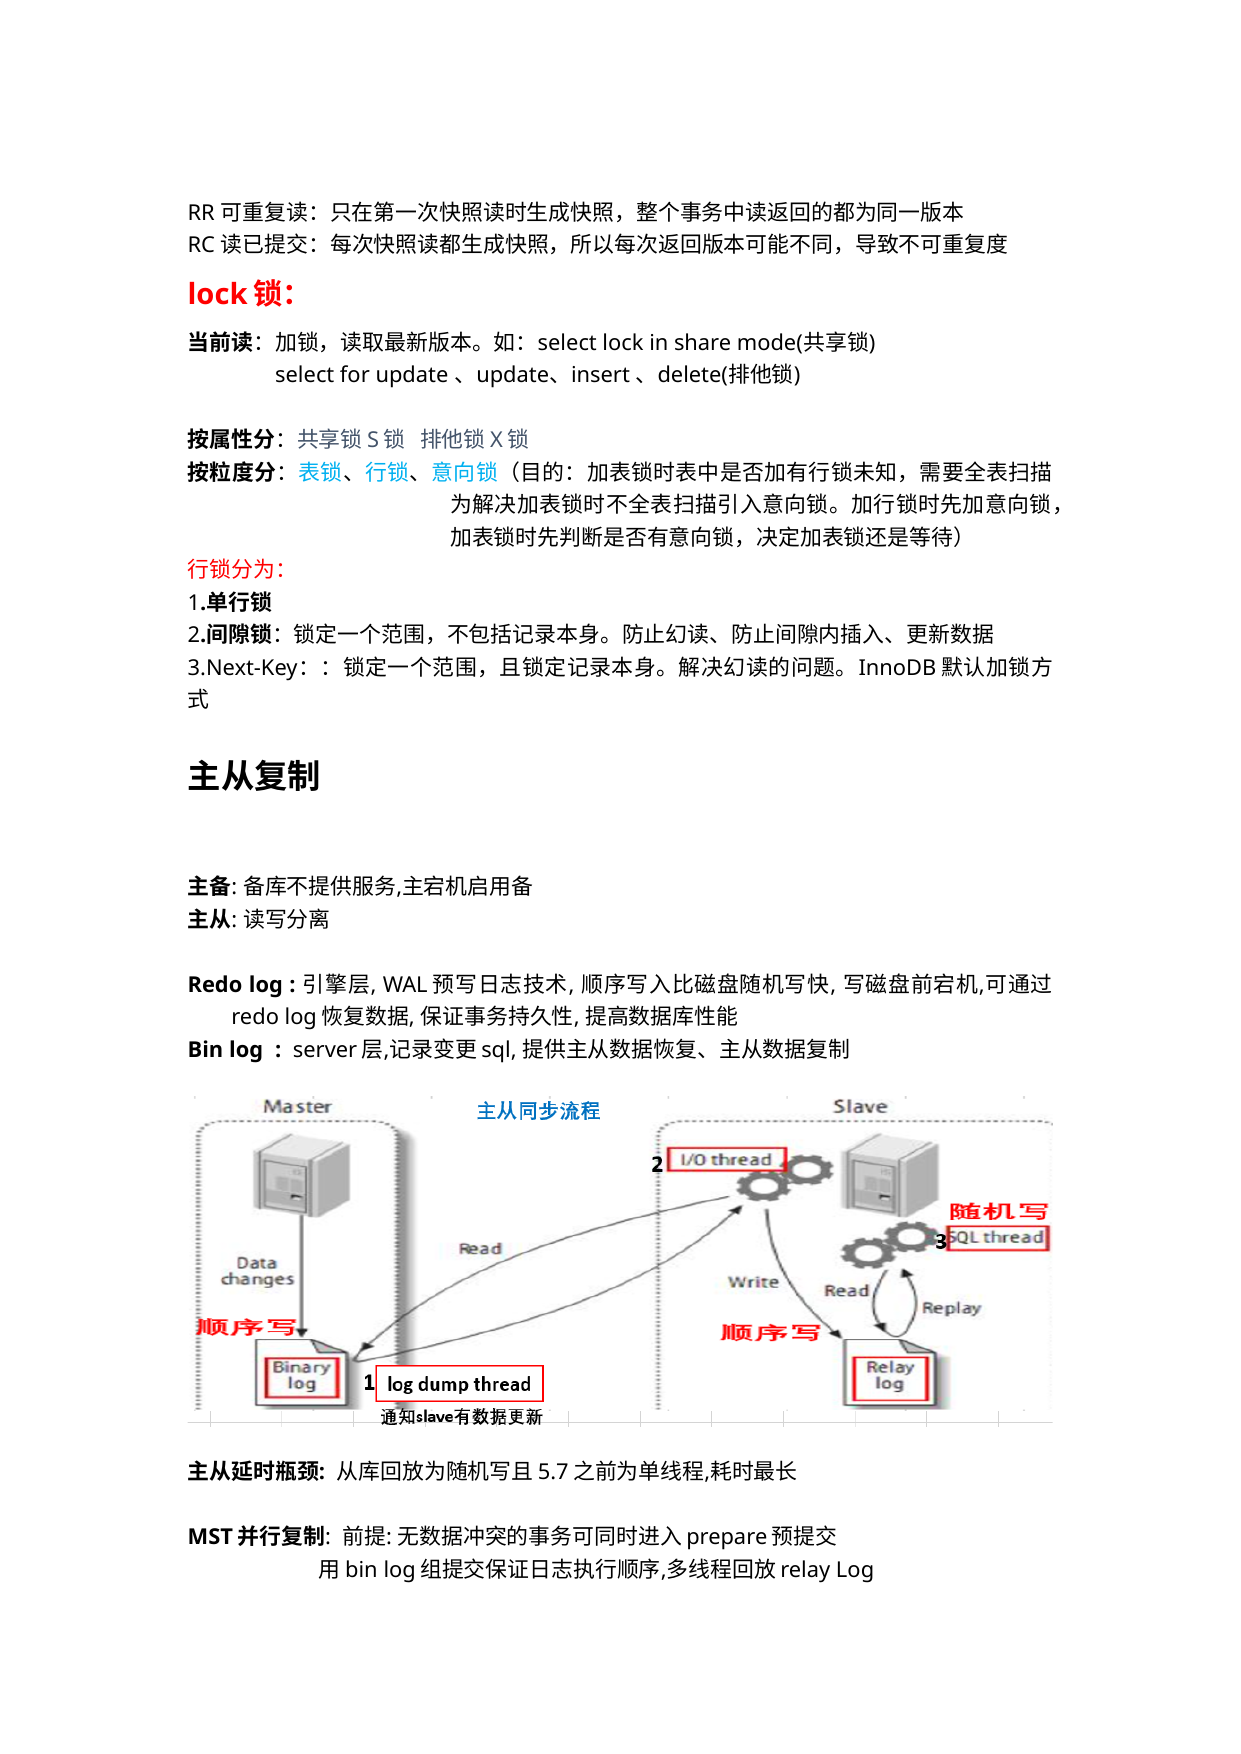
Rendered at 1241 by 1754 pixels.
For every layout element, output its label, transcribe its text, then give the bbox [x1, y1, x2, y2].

text select for update 、update、insert 、delete(排他锁) [231, 357, 1053, 389]
text 1.单行锁 [187, 584, 1053, 617]
text 行锁分为： [187, 552, 1053, 584]
text 当前读：加锁，读取最新版本。如：select lock in share mode(共享锁) [187, 324, 1053, 357]
text 3.Next-Key：：锁定一个范围，且锁定记录本身。解决幻读的问题。InnoDB默认加锁方式 [187, 649, 1053, 714]
text 主从: 读写分离 [187, 901, 1053, 934]
text Bin log : server层,记录变更sql, 提供主从数据恢复、主从数据复制 [187, 1031, 1053, 1064]
text RR 可重复读：只在第一次快照读时生成快照，整个事务中读返回的都为同一版本 [187, 194, 1053, 227]
text 主备: 备库不提供服务,主宕机启用备 [187, 869, 1053, 901]
text 2.间隙锁：锁定一个范围，不包括记录本身。防止幻读、防止间隙内插入、更新数据 [187, 617, 1053, 649]
text 按属性分：共享锁S锁 排他锁X锁 [187, 422, 1053, 454]
text 主从延时瓶颈: 从库回放为随机写且5.7之前为单线程,耗时最长 [187, 1454, 1053, 1486]
text MST并行复制: 前提: 无数据冲突的事务可同时进入prepare预提交 [187, 1519, 1053, 1551]
text lock锁： [187, 259, 1053, 324]
text RC 读已提交：每次快照读都生成快照，所以每次返回版本可能不同，导致不可重复度 [187, 227, 1053, 259]
subtitle 主从复制 [187, 742, 1053, 807]
text 按粒度分：表锁、行锁、意向锁（目的：加表锁时表中是否加有行锁未知，需要全表扫描， 为解决加表锁时不全表扫描引入意向锁。加行锁时先加意向锁， 加表锁时先判断是否有意向锁，决定加表锁还是等待） [187, 454, 1053, 552]
picture [187, 1096, 1053, 1427]
text Redo log : 引擎层, WAL预写日志技术, 顺序写入比磁盘随机写快, 写磁盘前宕机,可通过redo log恢复数据, 保证事务持久性, 提高数据库性能 [187, 966, 1053, 1031]
text 用bin log组提交保证日志执行顺序,多线程回放relay Log [275, 1551, 1053, 1584]
